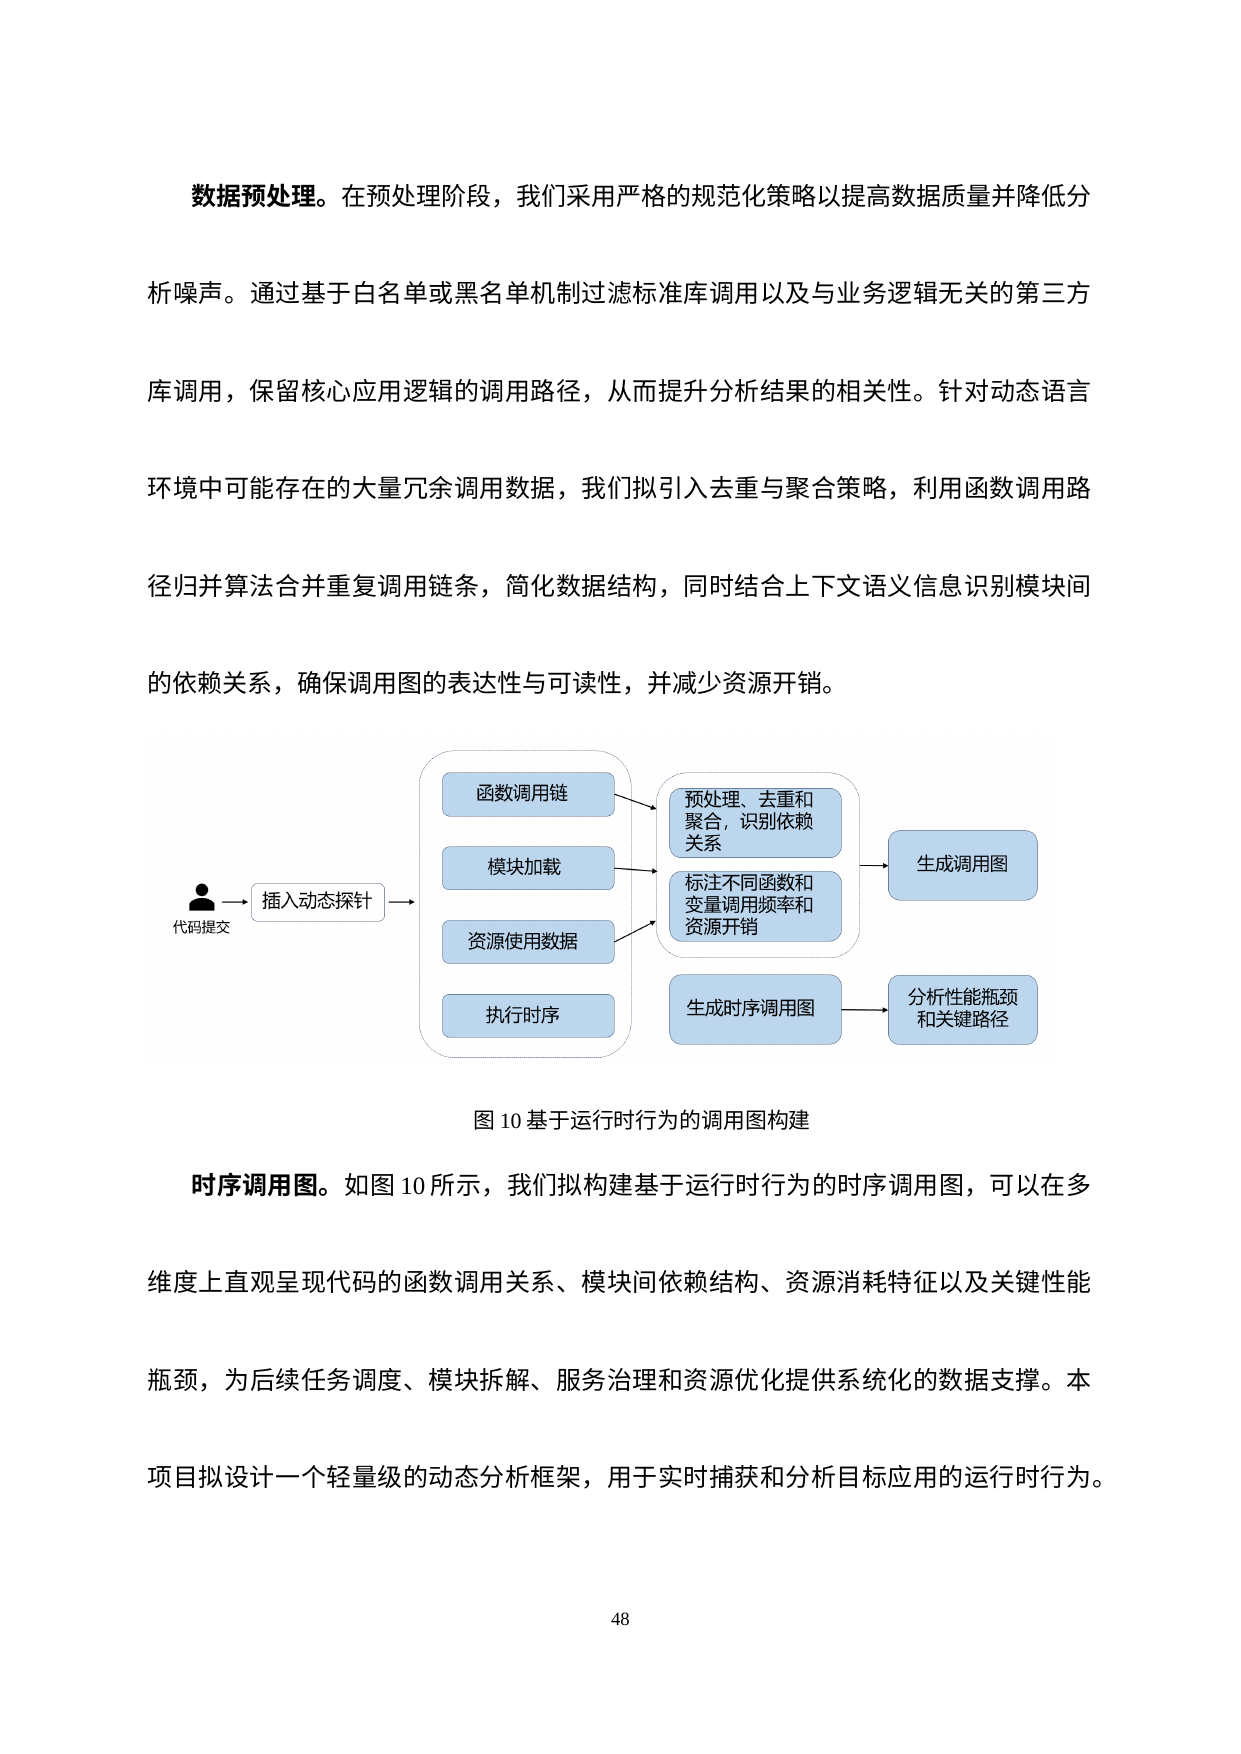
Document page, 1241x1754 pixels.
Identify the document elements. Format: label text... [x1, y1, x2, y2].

text 图10 基于运行时行为的调用图构建 [148, 1103, 1092, 1135]
picture [147, 732, 1053, 1066]
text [148, 1151, 1092, 1508]
text 数据预处理。在预处理阶段，我们采用严格的规范化策略以提高数据质量并降低分析噪声。通过基于白名单或黑名单机制过滤标准库调用以及与业务逻辑无关的第三方库调用，保留核心应用逻辑的调用路径，从而提升分析结果的相关性。针对动态语言环境中可能存在的大量冗余调用数据，我们拟引入去重与聚合策略，利用函数调用路径归并算法合并重复调用链条，简化数据结构，同时结合上下文语义信息识别模块间的依赖关系，确保调用图的表达性与可读性，并减少资源开销。 [148, 162, 1092, 714]
